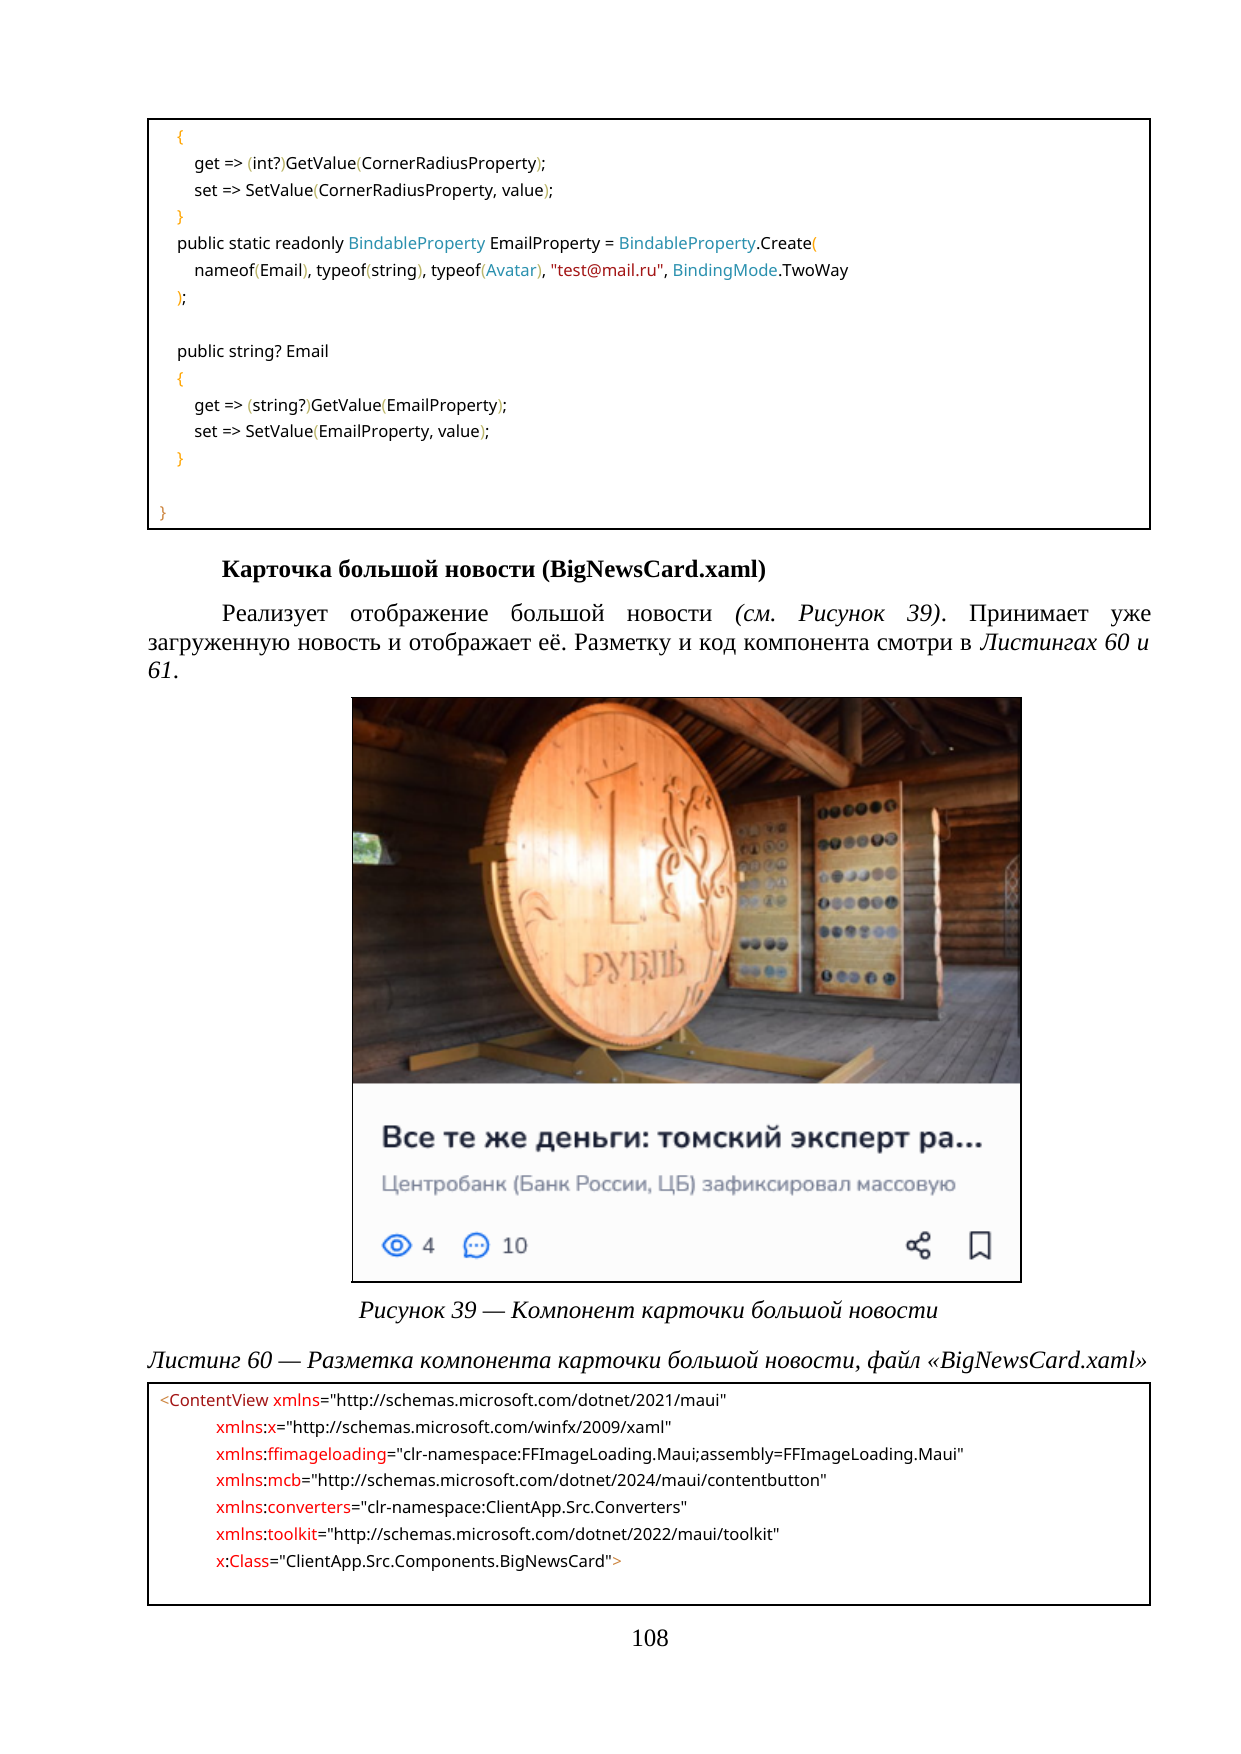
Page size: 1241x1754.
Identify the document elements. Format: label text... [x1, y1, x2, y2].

text Карточка большой новости (BigNewsCard.xaml) [148, 554, 1152, 583]
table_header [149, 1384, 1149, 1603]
list Листинг 60 — Разметка компонента карточки большой новости, файл «BigNewsCard.xaml» [148, 1345, 1152, 1374]
text Рисунок 39 — Компонент карточки большой новости [148, 1295, 1152, 1324]
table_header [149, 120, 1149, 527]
text Реализует отображение большой новости (см. Рисунок 39). Принимает уже загруженную новость и отображает её. Разметку и код компонента смотри в Листингах 60 и 61. [148, 598, 1152, 684]
picture [353, 698, 1020, 1281]
